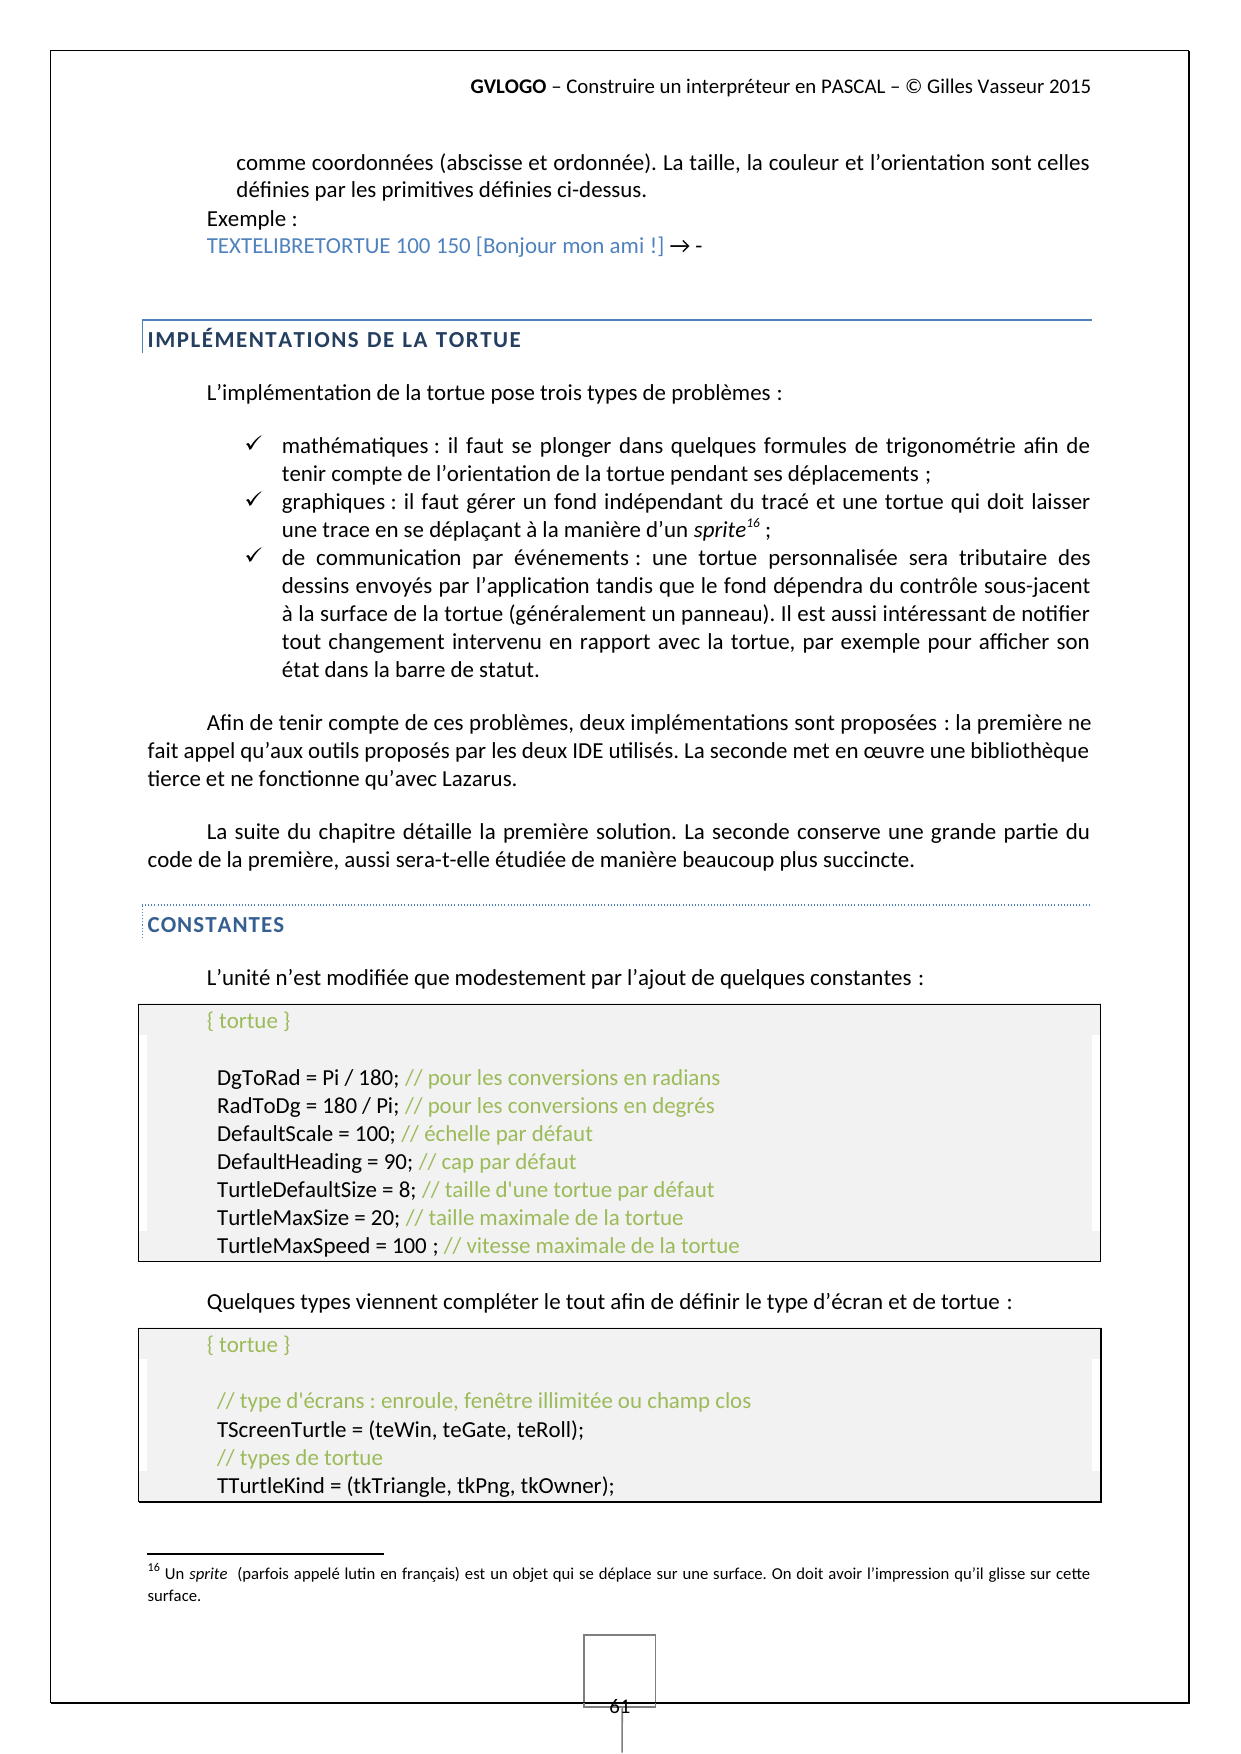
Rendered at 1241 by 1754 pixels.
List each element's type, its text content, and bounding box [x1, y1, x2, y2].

text // types de tortue [147, 1443, 1092, 1468]
text TEXTELIBRETORTUE 100 150 [Bonjour mon ami !] → - [147, 232, 1092, 260]
text { tortue } [139, 1005, 1100, 1035]
text { tortue } [139, 1329, 1100, 1359]
list de communication par événements : une tortue personnalisée sera tributaire des dessins envoyés par l’application tandis que le fond dépendra du contrôle sous-jacent à la surface de la tortue (généralement un panneau). Il est aussi intéressant de notifier tout changement intervenu en rapport avec la tortue, par exemple pour afficher son état dans la barre de statut. [244, 543, 1092, 683]
list graphiques : il faut gérer un fond indépendant du tracé et une tortue qui doit laisser une trace en se déplaçant à la manière d’un sprite ; [244, 487, 1092, 543]
text RadToDg = 180 / Pi; // pour les conversions en degrés [147, 1091, 1092, 1119]
text La suite du chapitre détaille la première solution. La seconde conserve une grande partie du code de la première, aussi sera-t-elle étudiée de manière beaucoup plus succincte. [147, 817, 1092, 873]
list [207, 148, 1092, 204]
text L’implémentation de la tortue pose trois types de problèmes : [147, 378, 1092, 406]
text TurtleDefaultSize = 8; // taille d'une tortue par défaut [147, 1175, 1092, 1203]
text TScreenTurtle = (teWin, teGate, teRoll); [147, 1415, 1092, 1443]
text DefaultHeading = 90; // cap par défaut [147, 1147, 1092, 1175]
subtitle Implémentations de la tortue [143, 321, 1092, 353]
list mathématiques : il faut se plonger dans quelques formules de trigonométrie afin de tenir compte de l’orientation de la tortue pendant ses déplacements ; [244, 431, 1092, 487]
subtitle Constantes [142, 904, 1092, 938]
text TurtleMaxSize = 20; // taille maximale de la tortue [147, 1203, 1092, 1228]
text TurtleMaxSpeed = 100 ; // vitesse maximale de la tortue [139, 1228, 1100, 1261]
text TTurtleKind = (tkTriangle, tkPng, tkOwner); [139, 1468, 1100, 1501]
text Quelques types viennent compléter le tout afin de définir le type d’écran et de tortue : [147, 1287, 1092, 1315]
text Afin de tenir compte de ces problèmes, deux implémentations sont proposées : la première ne fait appel qu’aux outils proposés par les deux IDE utilisés. La seconde met en œuvre une bibliothèque tierce et ne fonctionne qu’avec Lazarus. [147, 708, 1092, 792]
text DgToRad = Pi / 180; // pour les conversions en radians [147, 1063, 1092, 1091]
text L’unité n’est modifiée que modestement par l’ajout de quelques constantes : [147, 963, 1092, 991]
text Exemple : [147, 204, 1092, 232]
text // type d'écrans : enroule, fenêtre illimitée ou champ clos [147, 1387, 1092, 1415]
text DefaultScale = 100; // échelle par défaut [147, 1119, 1092, 1147]
